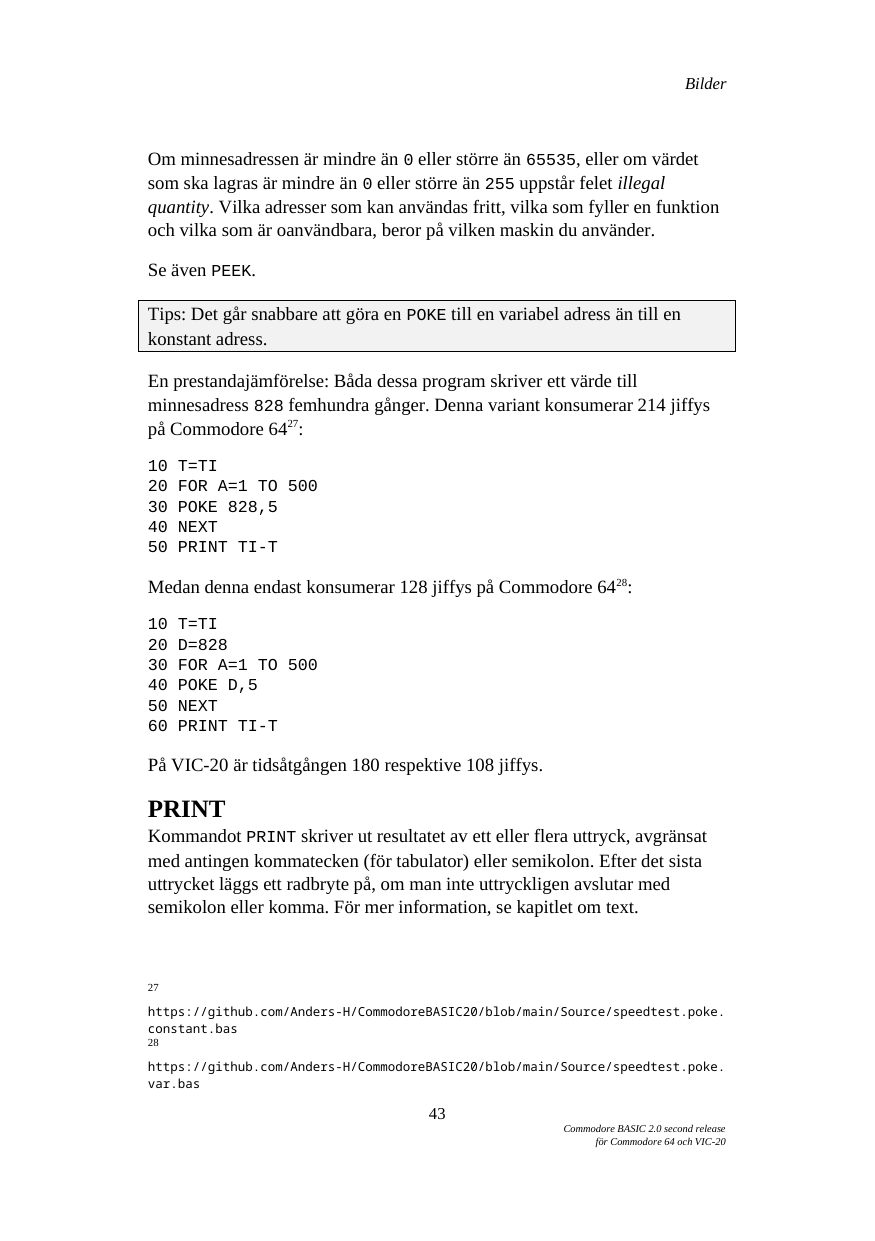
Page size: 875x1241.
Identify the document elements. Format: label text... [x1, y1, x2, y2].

text Se även PEEK. [148, 259, 726, 282]
text 10 T=TI 20 FOR A=1 TO 500 30 POKE 828,5 40 NEXT 50 PRINT TI-T [148, 458, 726, 558]
text 10 T=TI 20 D=828 30 FOR A=1 TO 500 40 POKE D,5 50 NEXT 60 PRINT TI-T [148, 616, 726, 736]
subtitle PRINT [148, 794, 726, 823]
text Om minnesadressen är mindre än 0 eller större än 65535, eller om värdet som ska lagras är mindre än 0 eller större än 255 uppstår felet illegal quantity. Vilka adresser som kan användas fritt, vilka som fyller en funktion och vilka som är oanvändbara, beror på vilken maskin du använder. [148, 148, 726, 241]
text På VIC-20 är tidsåtgången 180 respektive 108 jiffys. [148, 754, 726, 776]
text Kommandot PRINT skriver ut resultatet av ett eller flera uttryck, avgränsat med antingen kommatecken (för tabulator) eller semikolon. Efter det sista uttrycket läggs ett radbryte på, om man inte uttryckligen avslutar med semikolon eller komma. För mer information, se kapitlet om text. [148, 825, 726, 917]
text En prestandajämförelse: Båda dessa program skriver ett värde till minnesadress 828 femhundra gånger. Denna variant konsumerar 214 jiffys på Commodore 64: [148, 370, 726, 439]
text Medan denna endast konsumerar 128 jiffys på Commodore 64: [148, 576, 726, 597]
text Tips: Det går snabbare att göra en POKE till en variabel adress än till en konstant adress. [139, 301, 735, 351]
